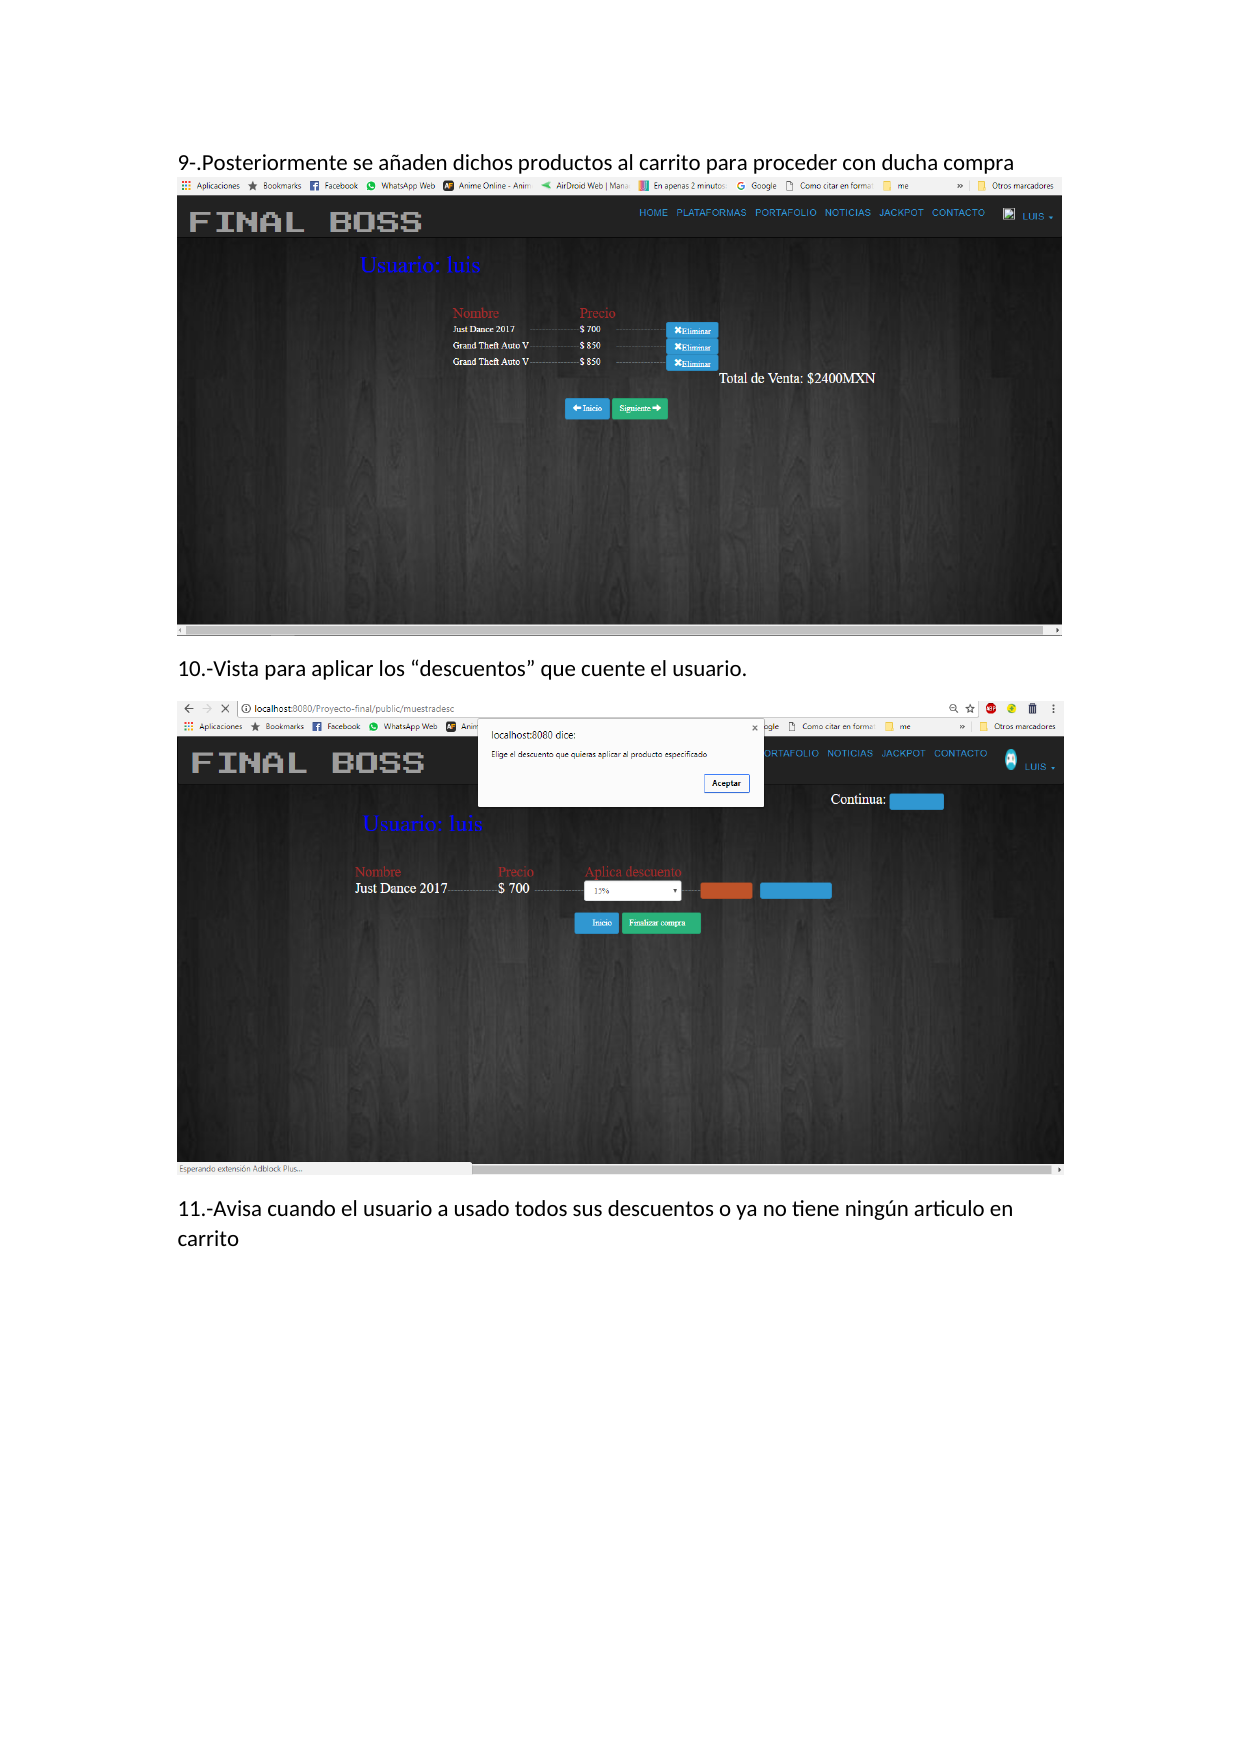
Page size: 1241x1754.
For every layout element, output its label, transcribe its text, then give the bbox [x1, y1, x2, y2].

text 10.-Vista para aplicar los “descuentos” que cuente el usuario. [177, 654, 1063, 683]
picture [177, 701, 1064, 1175]
text 11.-Avisa cuando el usuario a usado todos sus descuentos o ya no tiene ningún articulo en carrito [177, 1194, 1063, 1252]
picture [177, 177, 1062, 636]
